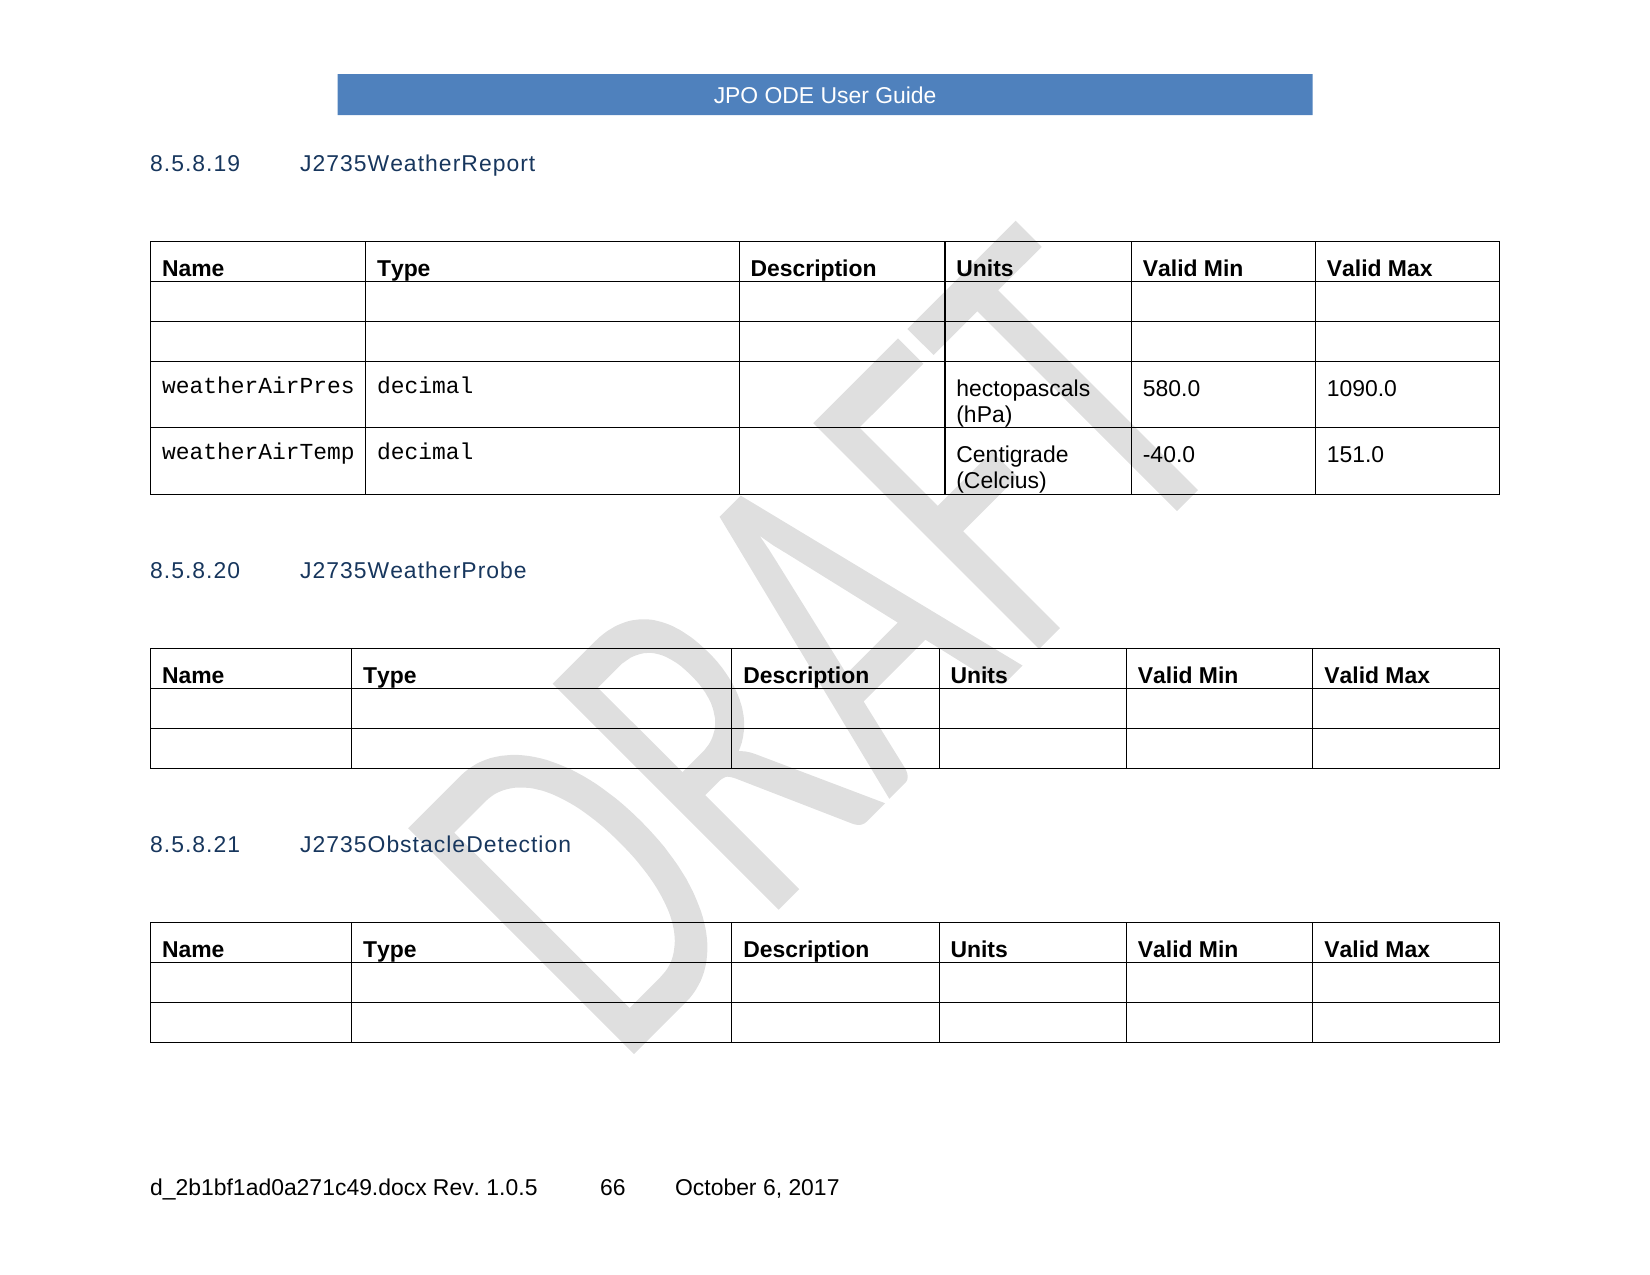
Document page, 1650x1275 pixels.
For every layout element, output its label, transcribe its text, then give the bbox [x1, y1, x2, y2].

table_cell [366, 322, 739, 361]
table_cell [732, 689, 939, 728]
table_cell [940, 1003, 1126, 1042]
table_cell [151, 963, 351, 1002]
table_cell [151, 729, 351, 768]
table_header Units [940, 923, 1126, 962]
table_cell [352, 1003, 731, 1042]
table_header Valid Min [1127, 649, 1312, 688]
table_cell hectopascals (hPa) [946, 362, 1131, 427]
table_cell [732, 1003, 939, 1042]
table_header Description [740, 242, 944, 281]
table_cell [1127, 963, 1312, 1002]
table_cell [740, 282, 944, 321]
table_cell [940, 689, 1126, 728]
table_cell [732, 729, 939, 768]
table_cell Centigrade (Celcius) [946, 428, 1131, 493]
table_cell [151, 322, 365, 361]
table_header Valid Min [1127, 923, 1312, 962]
table_header Units [946, 242, 1131, 281]
table_cell [352, 963, 731, 1002]
table_header Valid Max [1316, 242, 1499, 281]
table_cell [1316, 322, 1499, 361]
table_cell [1313, 729, 1499, 768]
table_cell [1132, 322, 1315, 361]
table_header Valid Min [1132, 242, 1315, 281]
table_cell [366, 282, 739, 321]
table_cell decimal [366, 362, 739, 427]
table_header Name [151, 242, 365, 281]
table_header Type [366, 242, 739, 281]
table_cell [946, 282, 1131, 321]
table_cell decimal [366, 428, 739, 493]
table_cell [740, 428, 944, 493]
table_cell [151, 1003, 351, 1042]
table_cell [352, 689, 731, 728]
table_cell [1313, 689, 1499, 728]
table_header Type [352, 923, 731, 962]
table_header Units [940, 649, 1126, 688]
table_cell [1127, 689, 1312, 728]
table_cell [946, 322, 1131, 361]
table_header Description [732, 923, 939, 962]
table_cell [740, 322, 944, 361]
table_cell [1127, 1003, 1312, 1042]
table_header Valid Max [1313, 649, 1499, 688]
table_cell weatherAirPres [151, 362, 365, 427]
table_cell [740, 362, 944, 427]
table_header Type [352, 649, 731, 688]
table_cell -40.0 [1132, 428, 1315, 493]
table_header Name [151, 649, 351, 688]
table_cell [151, 689, 351, 728]
table_cell [1313, 963, 1499, 1002]
table_cell weatherAirTemp [151, 428, 365, 493]
table_cell 151.0 [1316, 428, 1499, 493]
table_cell [940, 729, 1126, 768]
table_cell 580.0 [1132, 362, 1315, 427]
table_cell [1313, 1003, 1499, 1042]
table_cell [151, 282, 365, 321]
table_cell [1132, 282, 1315, 321]
table_cell [732, 963, 939, 1002]
subtitle J2735WeatherProbe [150, 557, 1500, 583]
table_cell [940, 963, 1126, 1002]
table_header Description [732, 649, 939, 688]
table_cell 1090.0 [1316, 362, 1499, 427]
table_cell [1127, 729, 1312, 768]
table_header Name [151, 923, 351, 962]
subtitle J2735WeatherReport [150, 150, 1500, 176]
table_header Valid Max [1313, 923, 1499, 962]
table_cell [1316, 282, 1499, 321]
subtitle J2735ObstacleDetection [150, 831, 1500, 857]
table_cell [352, 729, 731, 768]
